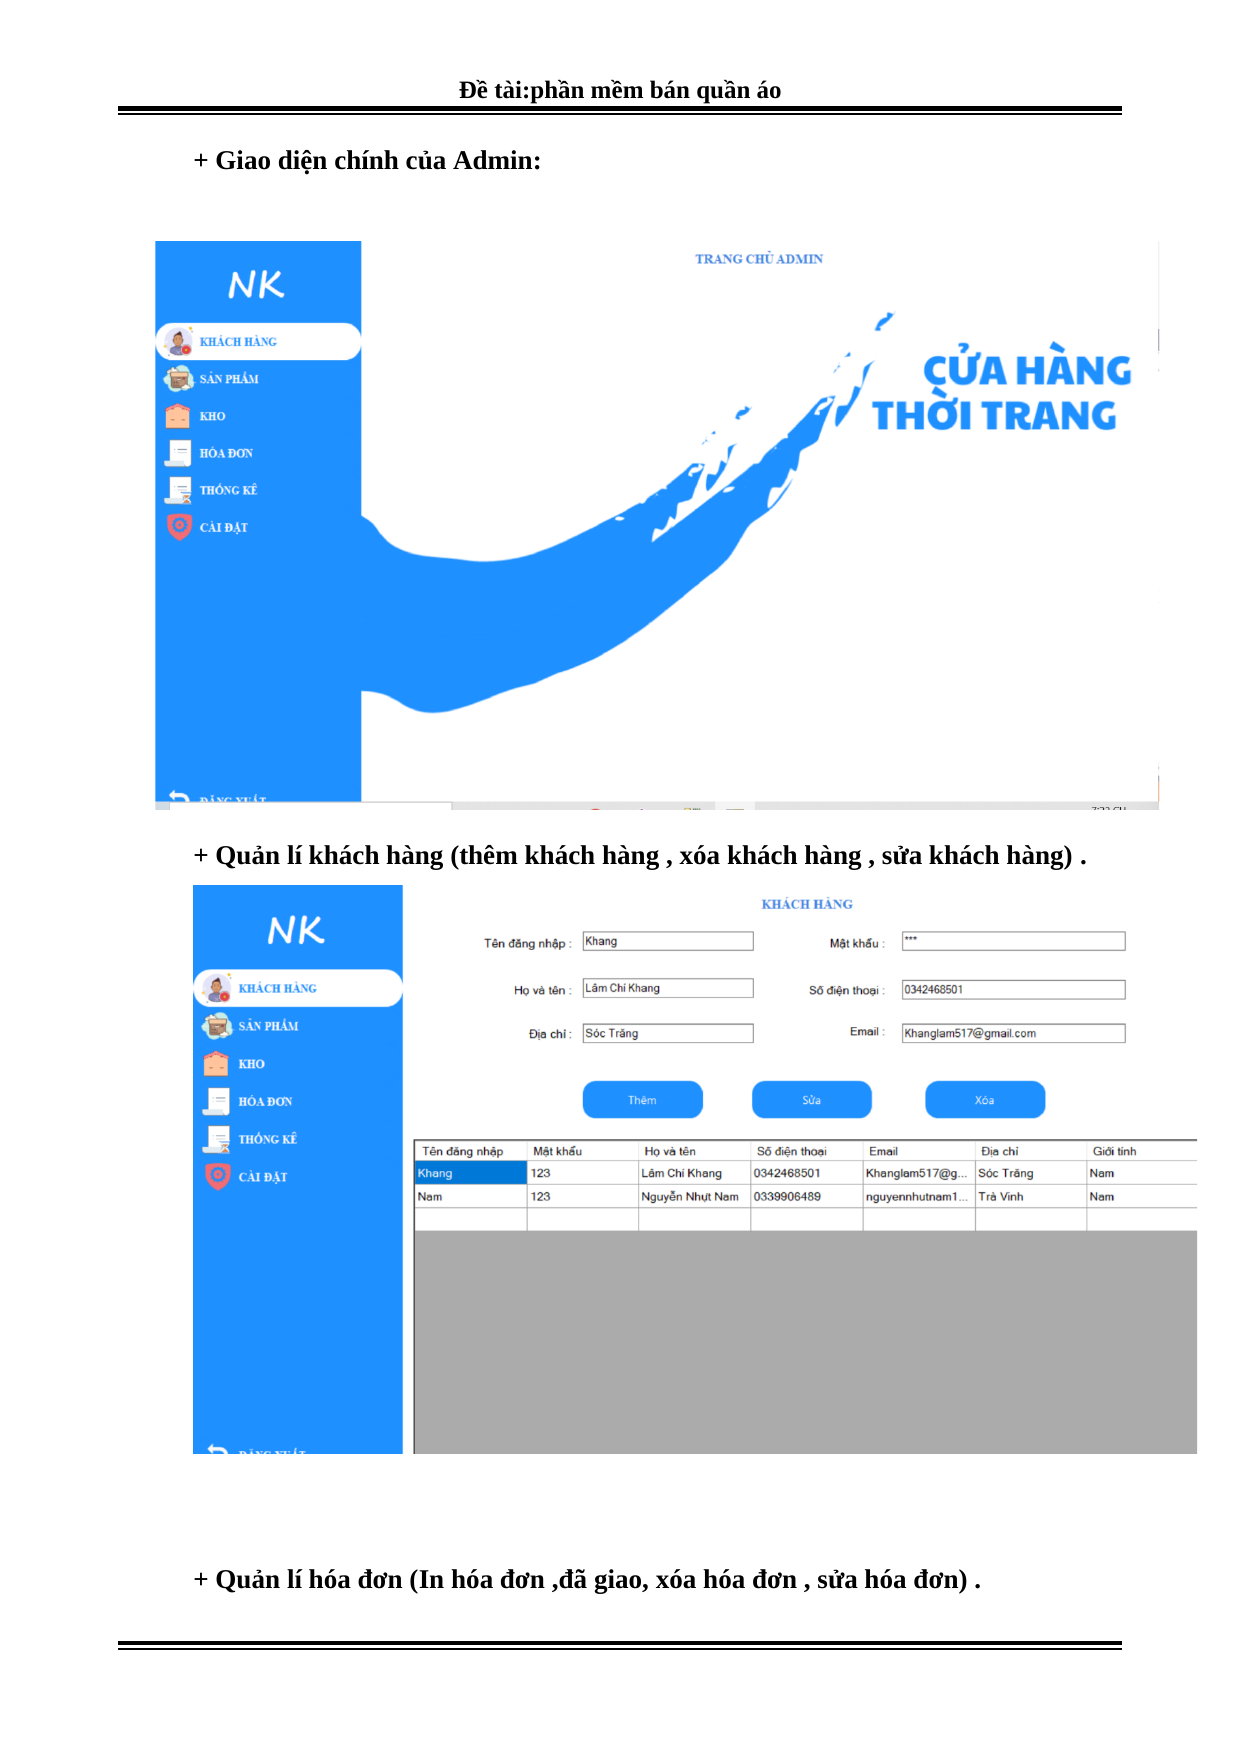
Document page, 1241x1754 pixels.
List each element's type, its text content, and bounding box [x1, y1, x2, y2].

picture [193, 885, 1198, 1454]
list + Quản lí khách hàng (thêm khách hàng , xóa khách hàng , sửa khách hàng) . [193, 839, 1122, 870]
picture [155, 241, 1160, 810]
list + Quản lí hóa đơn (In hóa đơn ,đã giao, xóa hóa đơn , sửa hóa đơn) . [193, 1563, 1122, 1595]
list + Giao diện chính của Admin: [193, 144, 1122, 175]
